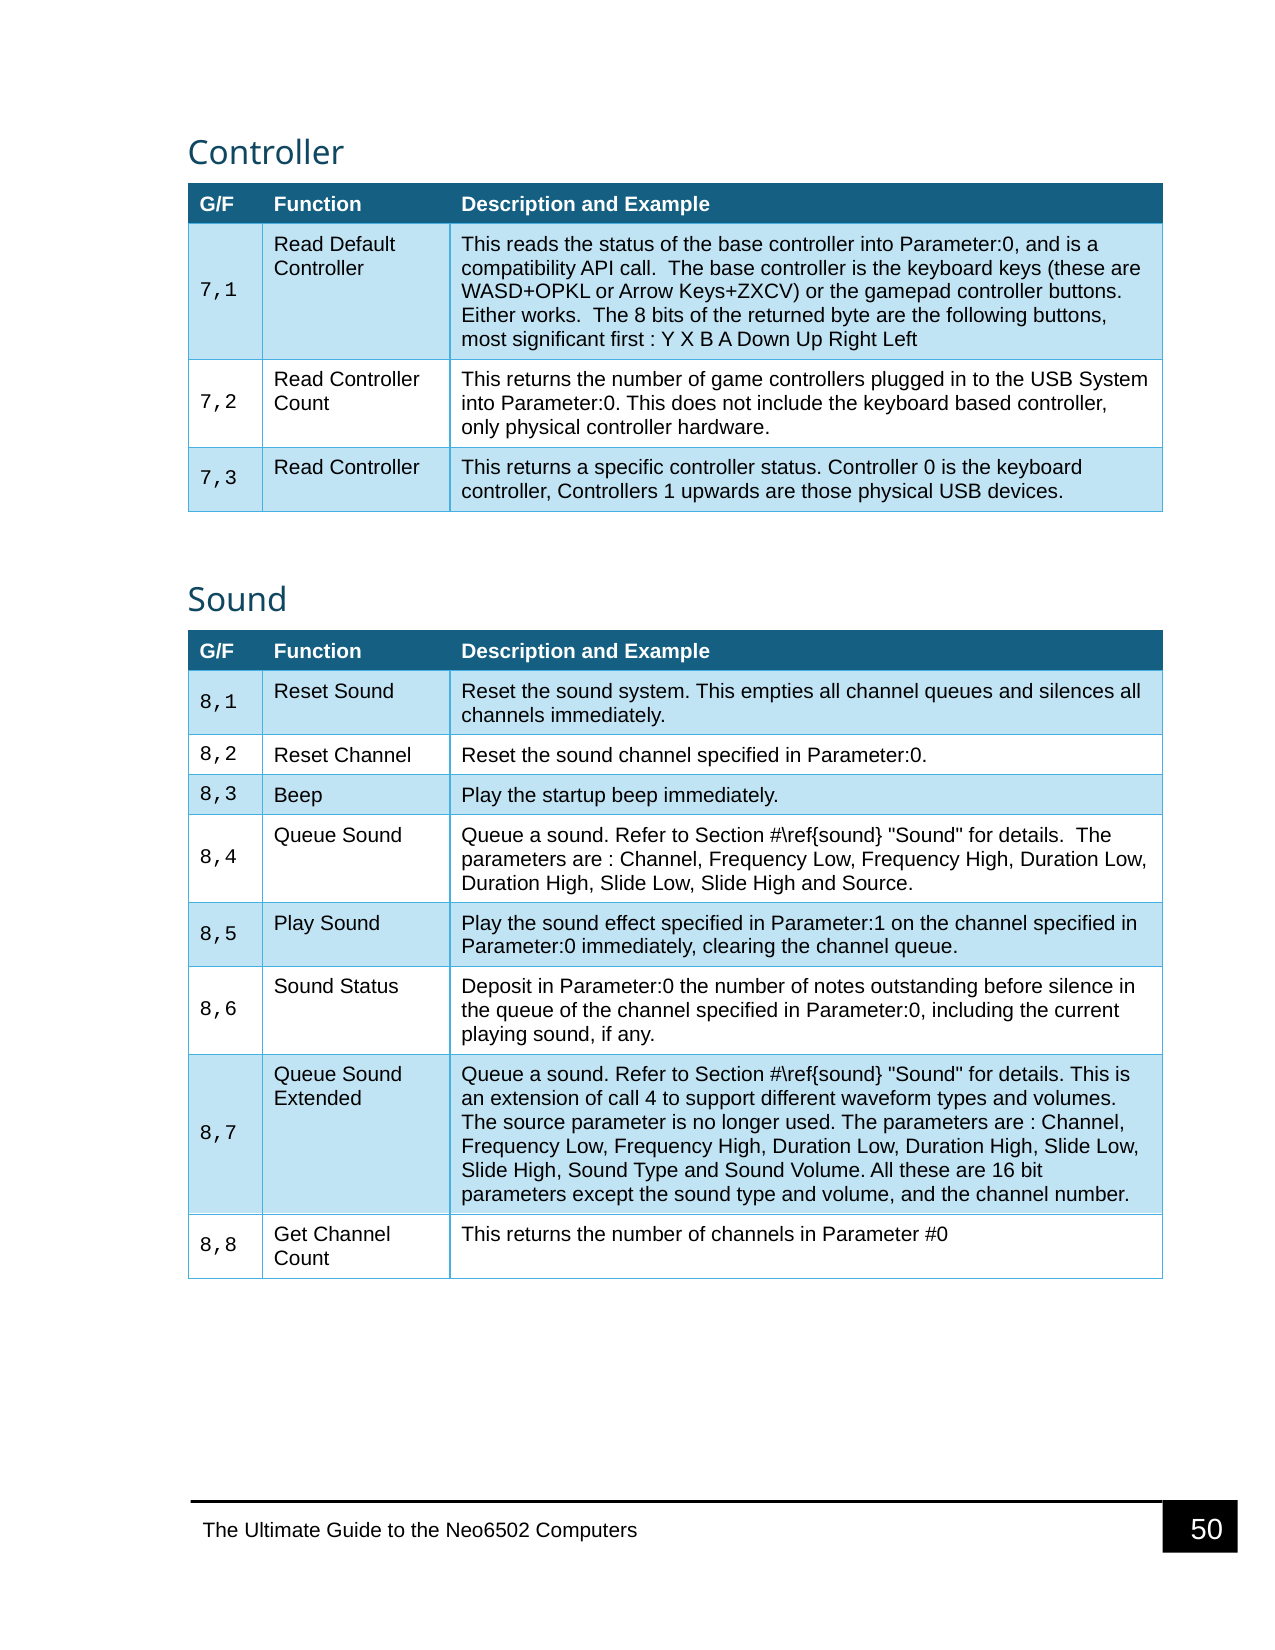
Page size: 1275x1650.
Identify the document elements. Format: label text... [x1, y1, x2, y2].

table_cell Reset the sound system. This empties all channel queues and silences all channels immediately. [451, 671, 1162, 734]
table_header Description and Example [451, 184, 1162, 223]
table_cell 8,8 [189, 1215, 262, 1277]
table_cell 8,7 [189, 1055, 262, 1213]
table_cell This returns the number of channels in Parameter #0 [451, 1215, 1162, 1277]
table_cell Queue Sound [263, 815, 449, 902]
table_cell Read Default Controller [263, 224, 449, 359]
table_cell Reset Sound [263, 671, 449, 734]
table_cell Queue a sound. Refer to Section #\ref{sound} "Sound" for details. The parameters are : Channel, Frequency Low, Frequency High, Duration Low, Duration High, Slide Low, Slide High and Source. [451, 815, 1162, 902]
table_cell 7,3 [189, 448, 262, 511]
table_cell Reset Channel [263, 735, 449, 774]
table_cell Sound Status [263, 967, 449, 1054]
table_cell Beep [263, 775, 449, 814]
subtitle Sound [187, 576, 1162, 622]
table_cell This returns a specific controller status. Controller 0 is the keyboard controller, Controllers 1 upwards are those physical USB devices. [451, 448, 1162, 511]
table_cell 8,5 [189, 903, 262, 966]
table_cell 8,4 [189, 815, 262, 902]
table_header G/F [189, 184, 262, 223]
subtitle Controller [187, 129, 1162, 174]
table_cell 7,2 [189, 360, 262, 447]
table_cell Play the startup beep immediately. [451, 775, 1162, 814]
table_cell 8,6 [189, 967, 262, 1054]
table_header Description and Example [451, 631, 1162, 670]
table_cell Read Controller [263, 448, 449, 511]
table_cell Read Controller Count [263, 360, 449, 447]
table_cell Play Sound [263, 903, 449, 966]
table_header Function [263, 631, 449, 670]
table_header G/F [189, 631, 262, 670]
table_cell 8,3 [189, 775, 262, 814]
table_cell Deposit in Parameter:0 the number of notes outstanding before silence in the queue of the channel specified in Parameter:0, including the current playing sound, if any. [451, 967, 1162, 1054]
table_cell Queue Sound Extended [263, 1055, 449, 1213]
table_header Function [263, 184, 449, 223]
table_cell This reads the status of the base controller into Parameter:0, and is a compatibility API call. The base controller is the keyboard keys (these are WASD+OPKL or Arrow Keys+ZXCV) or the gamepad controller buttons. Either works. The 8 bits of the returned byte are the following buttons, most significant first : Y X B A Down Up Right Left [451, 224, 1162, 359]
table_cell Get Channel Count [263, 1215, 449, 1277]
table_cell Reset the sound channel specified in Parameter:0. [451, 735, 1162, 774]
table_cell 7,1 [189, 224, 262, 359]
table_cell 8,2 [189, 735, 262, 774]
table_cell Play the sound effect specified in Parameter:1 on the channel specified in Parameter:0 immediately, clearing the channel queue. [451, 903, 1162, 966]
table_cell 8,1 [189, 671, 262, 734]
table_cell This returns the number of game controllers plugged in to the USB System into Parameter:0. This does not include the keyboard based controller, only physical controller hardware. [451, 360, 1162, 447]
table_cell Queue a sound. Refer to Section #\ref{sound} "Sound" for details. This is an extension of call 4 to support different waveform types and volumes. The source parameter is no longer used. The parameters are : Channel, Frequency Low, Frequency High, Duration Low, Duration High, Slide Low, Slide High, Sound Type and Sound Volume. All these are 16 bit parameters except the sound type and volume, and the channel number. [451, 1055, 1162, 1213]
